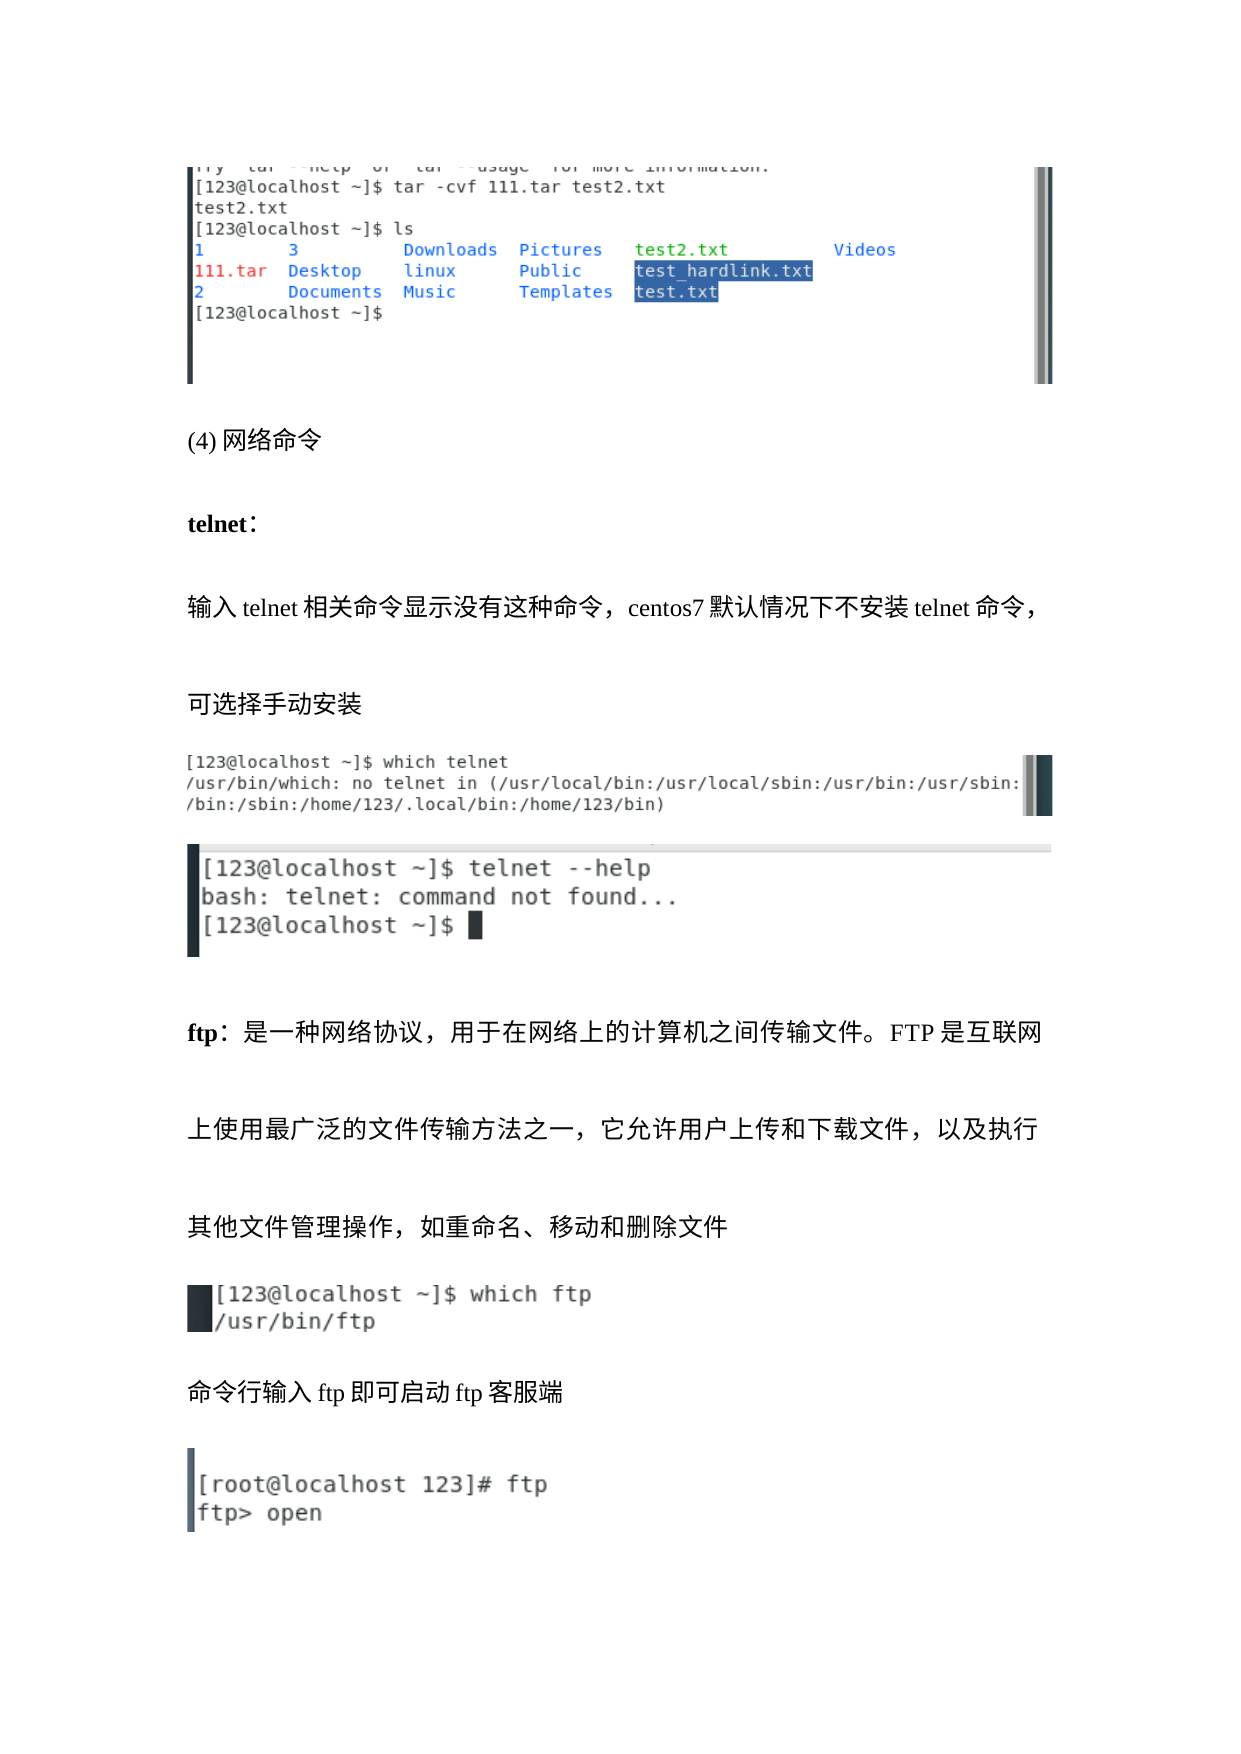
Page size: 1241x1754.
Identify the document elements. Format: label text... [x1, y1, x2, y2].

picture [187, 844, 1052, 957]
picture [187, 1448, 772, 1532]
picture [187, 1285, 1053, 1332]
text 命令行输入ftp即可启动ftp客服端 [173, 1358, 1053, 1423]
text (4) 网络命令 [173, 406, 1053, 471]
text telnet： [173, 489, 1053, 554]
picture [187, 755, 1053, 816]
picture [187, 167, 1053, 384]
text 输入telnet相关命令显示没有这种命令，centos7默认情况下不安装telnet命令，可选择手动安装 [187, 573, 1053, 735]
